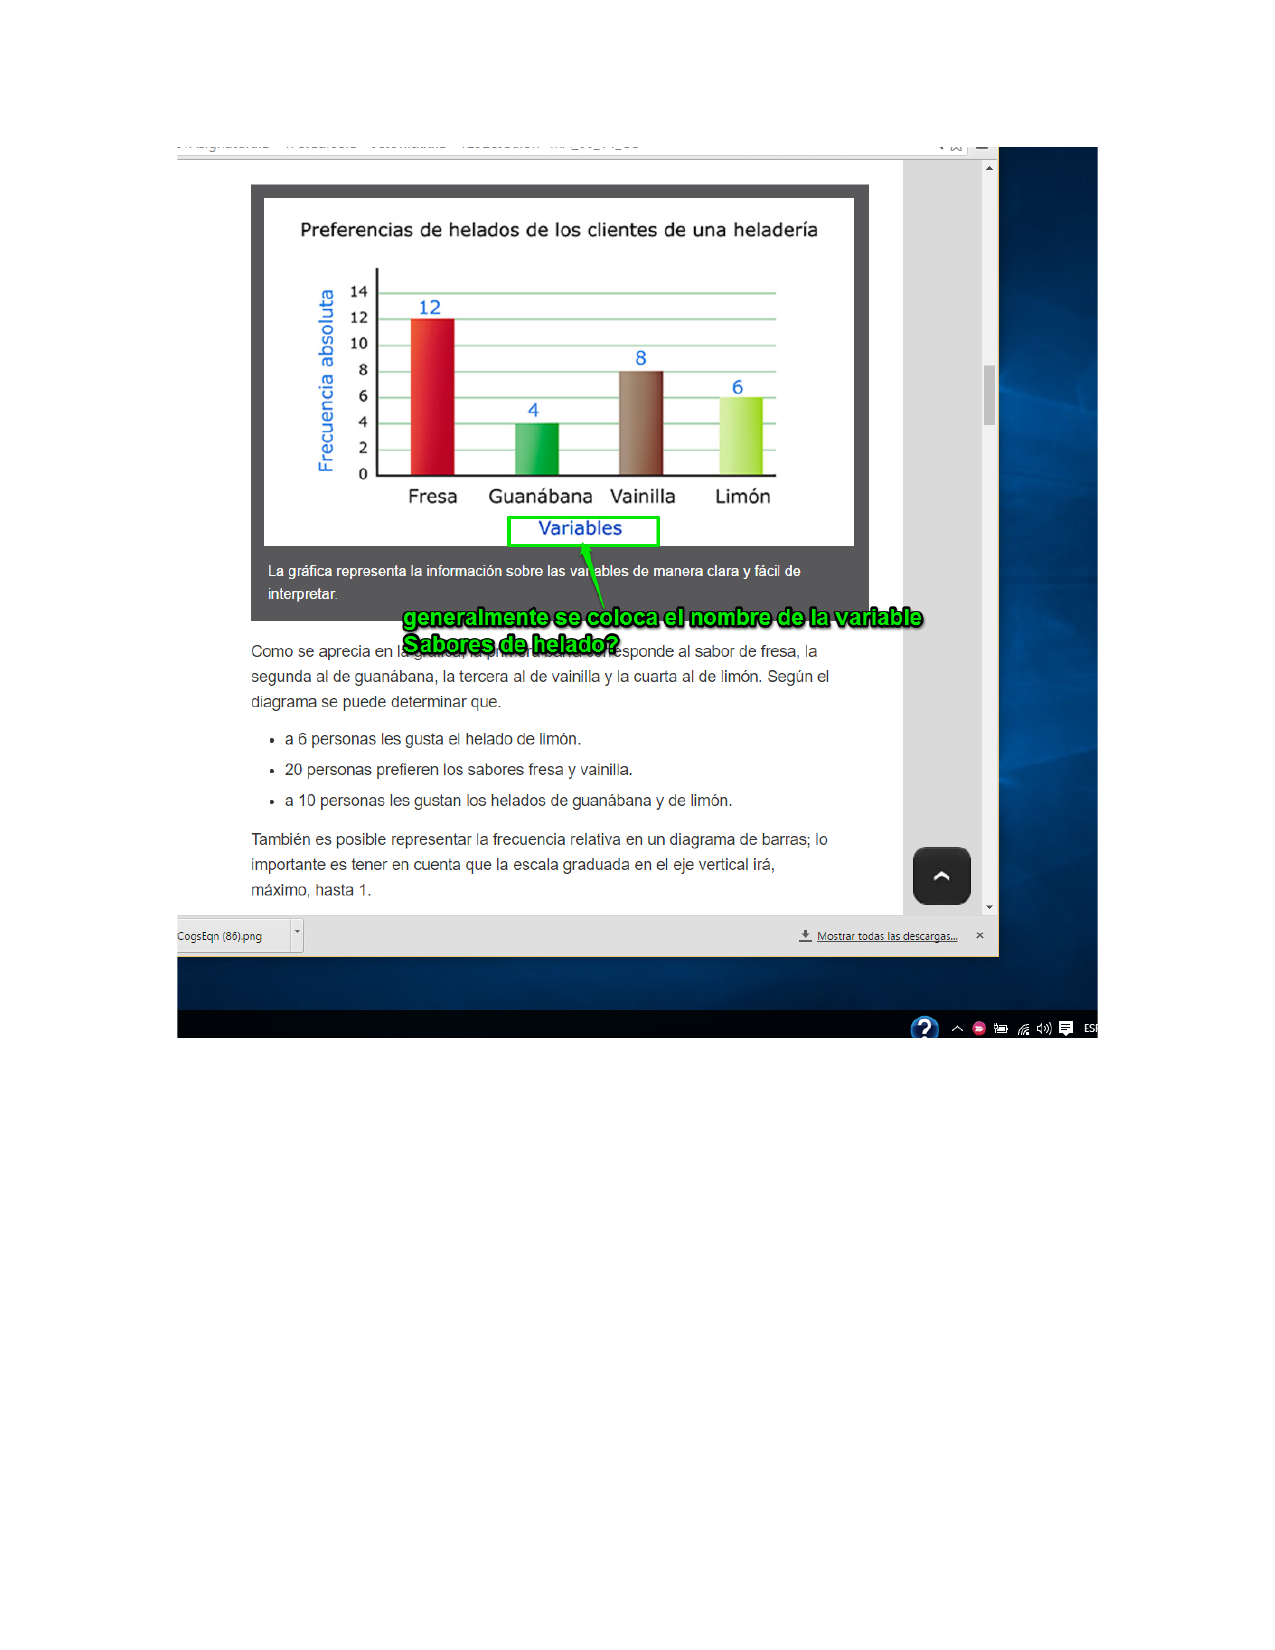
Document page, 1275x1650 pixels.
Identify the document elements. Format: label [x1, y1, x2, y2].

picture [177, 147, 1098, 1038]
